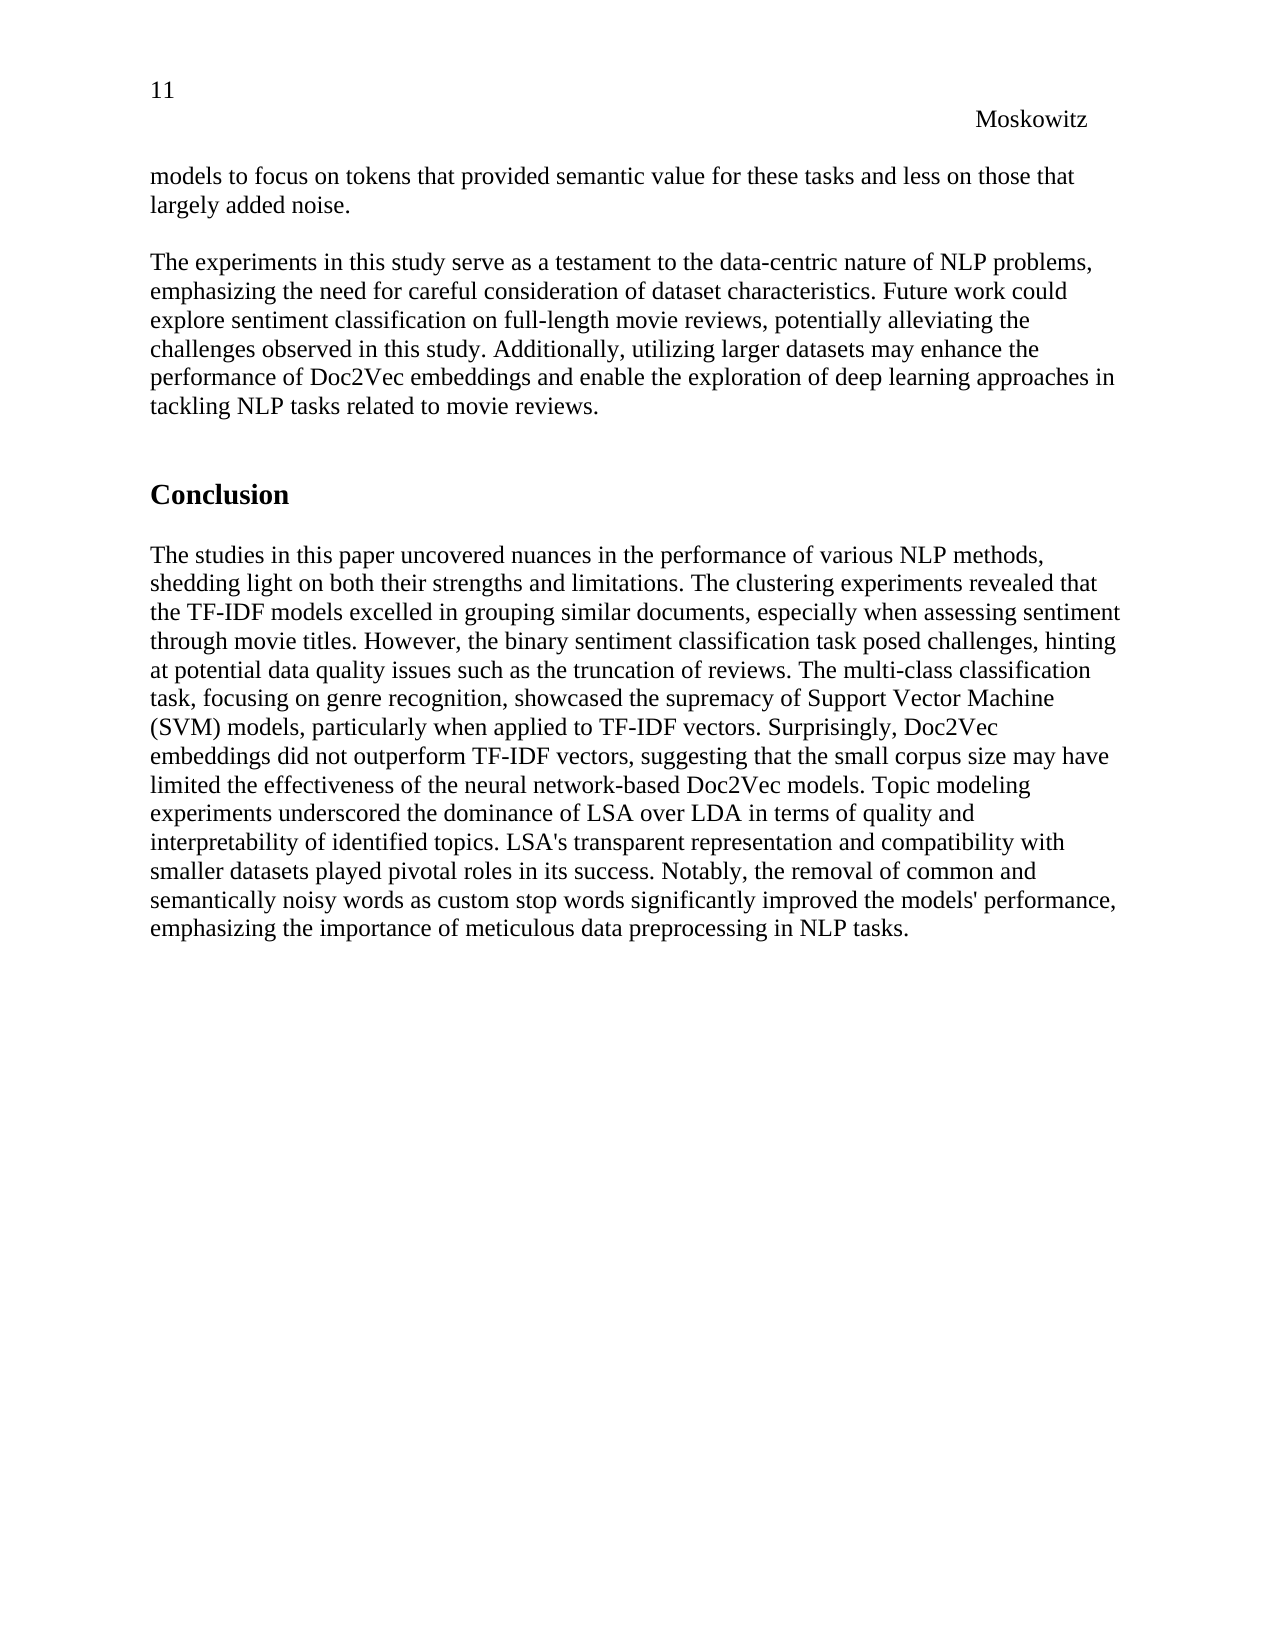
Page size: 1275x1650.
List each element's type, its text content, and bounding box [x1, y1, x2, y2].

text The studies in this paper uncovered nuances in the performance of various NLP methods, shedding light on both their strengths and limitations. The clustering experiments revealed that the TF-IDF models excelled in grouping similar documents, especially when assessing sentiment through movie titles. However, the binary sentiment classification task posed challenges, hinting at potential data quality issues such as the truncation of reviews. The multi-class classification task, focusing on genre recognition, showcased the supremacy of Support Vector Machine (SVM) models, particularly when applied to TF-IDF vectors. Surprisingly, Doc2Vec embeddings did not outperform TF-IDF vectors, suggesting that the small corpus size may have limited the effectiveness of the neural network-based Doc2Vec models. Topic modeling experiments underscored the dominance of LSA over LDA in terms of quality and interpretability of identified topics. LSA's transparent representation and compatibility with smaller datasets played pivotal roles in its success. Notably, the removal of common and semantically noisy words as custom stop words significantly improved the models' performance, emphasizing the importance of meticulous data preprocessing in NLP tasks. [150, 540, 1125, 942]
text Conclusion [150, 477, 1125, 511]
text The experiments in this study serve as a testament to the data-centric nature of NLP problems, emphasizing the need for careful consideration of dataset characteristics. Future work could explore sentiment classification on full-length movie reviews, potentially alleviating the challenges observed in this study. Additionally, utilizing larger datasets may enhance the performance of Doc2Vec embeddings and enable the exploration of deep learning approaches in tackling NLP tasks related to movie reviews. [150, 247, 1125, 420]
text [150, 161, 1125, 219]
